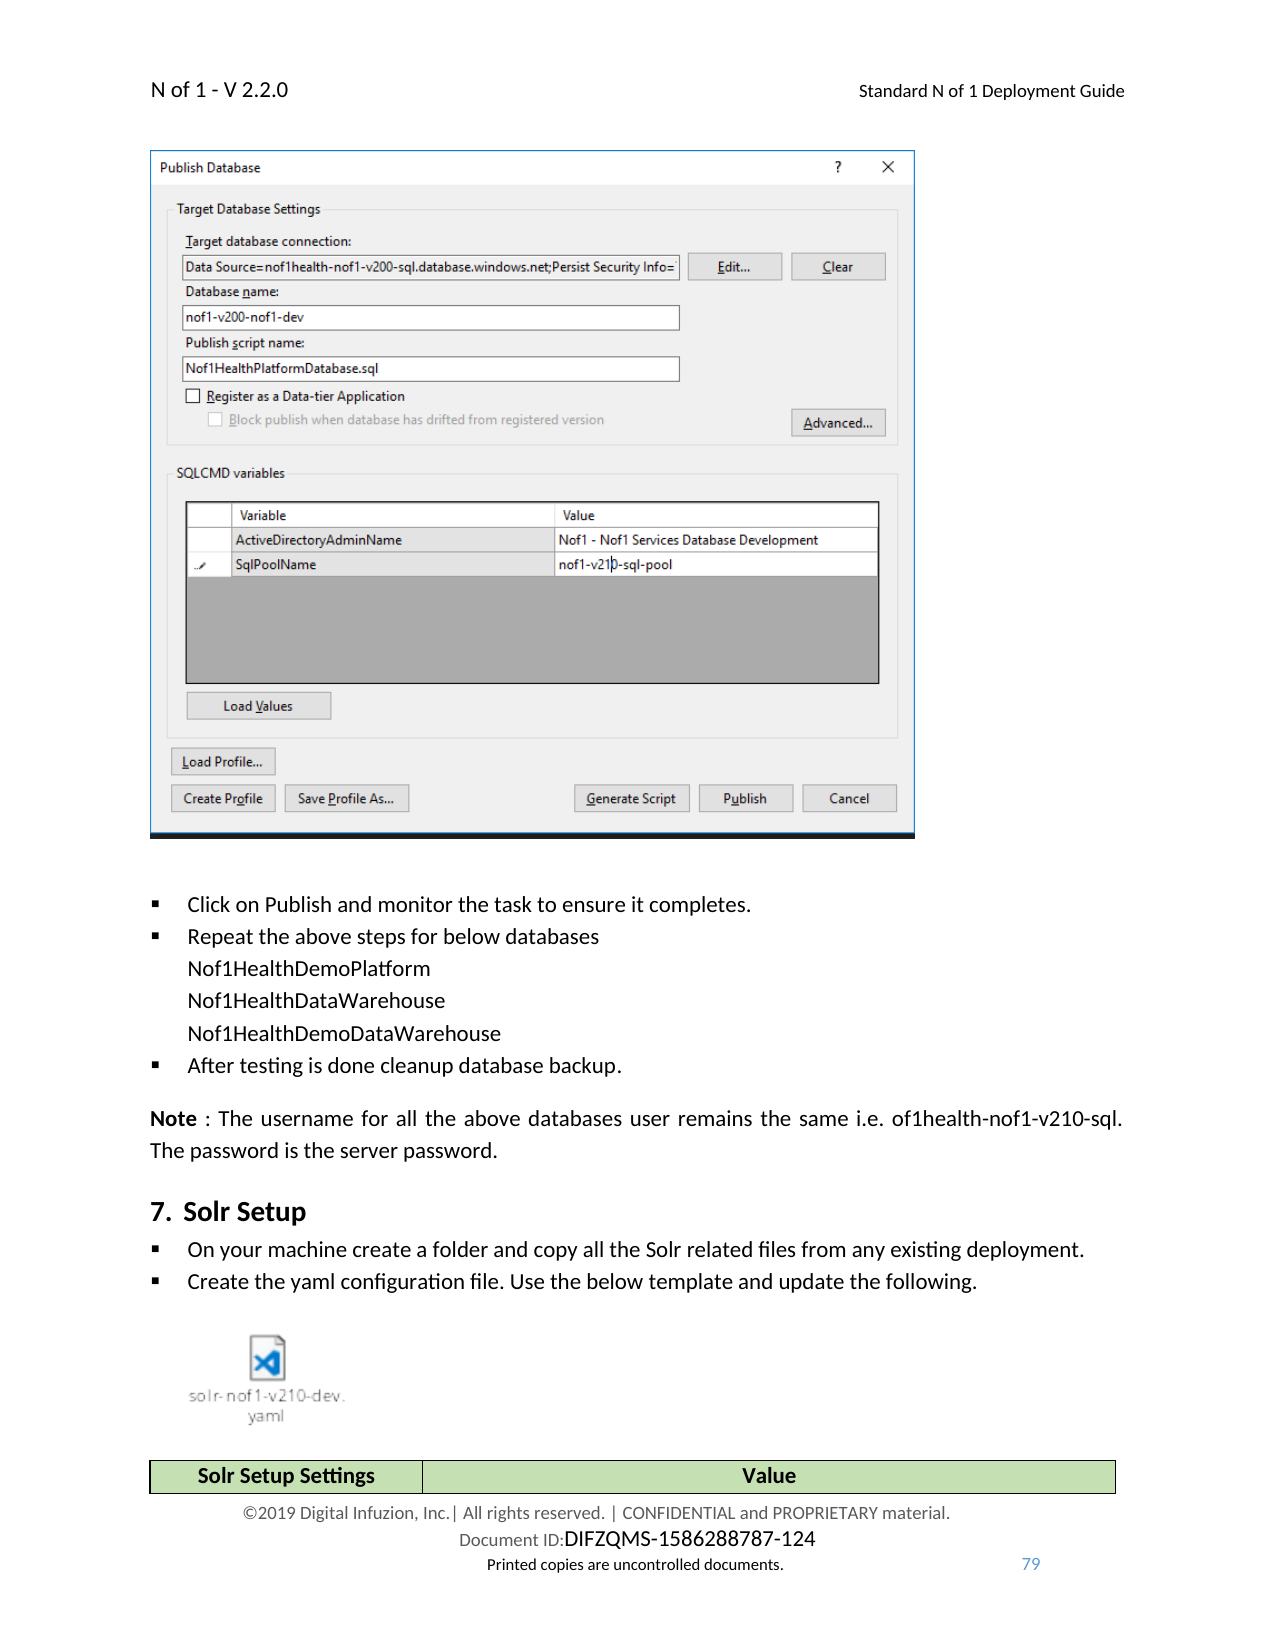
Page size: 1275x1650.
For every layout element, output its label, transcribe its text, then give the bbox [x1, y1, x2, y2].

picture [150, 150, 915, 839]
list Nof1HealthDemoDataWarehouse [187, 1019, 1125, 1047]
list Nof1HealthDemoPlatform [187, 954, 1125, 982]
list Solr Setup [150, 1193, 1125, 1229]
list Create the yaml configuration file. Use the below template and update the following. [150, 1267, 1125, 1296]
list Repeat the above steps for below databases [150, 922, 1125, 950]
table_header Value [423, 1461, 1115, 1493]
table_header Solr Setup Settings [151, 1461, 422, 1493]
list After testing is done cleanup database backup. [150, 1051, 1125, 1079]
list Nof1HealthDataWarehouse [187, 987, 1125, 1015]
text Note : The username for all the above databases user remains the same i.e. of1health-nof1-v210-sql. The password is the server password. [150, 1104, 1125, 1164]
list On your machine create a folder and copy all the Solr related files from any existing deployment. [150, 1235, 1125, 1263]
list Click on Publish and monitor the task to ensure it completes. [150, 890, 1125, 918]
